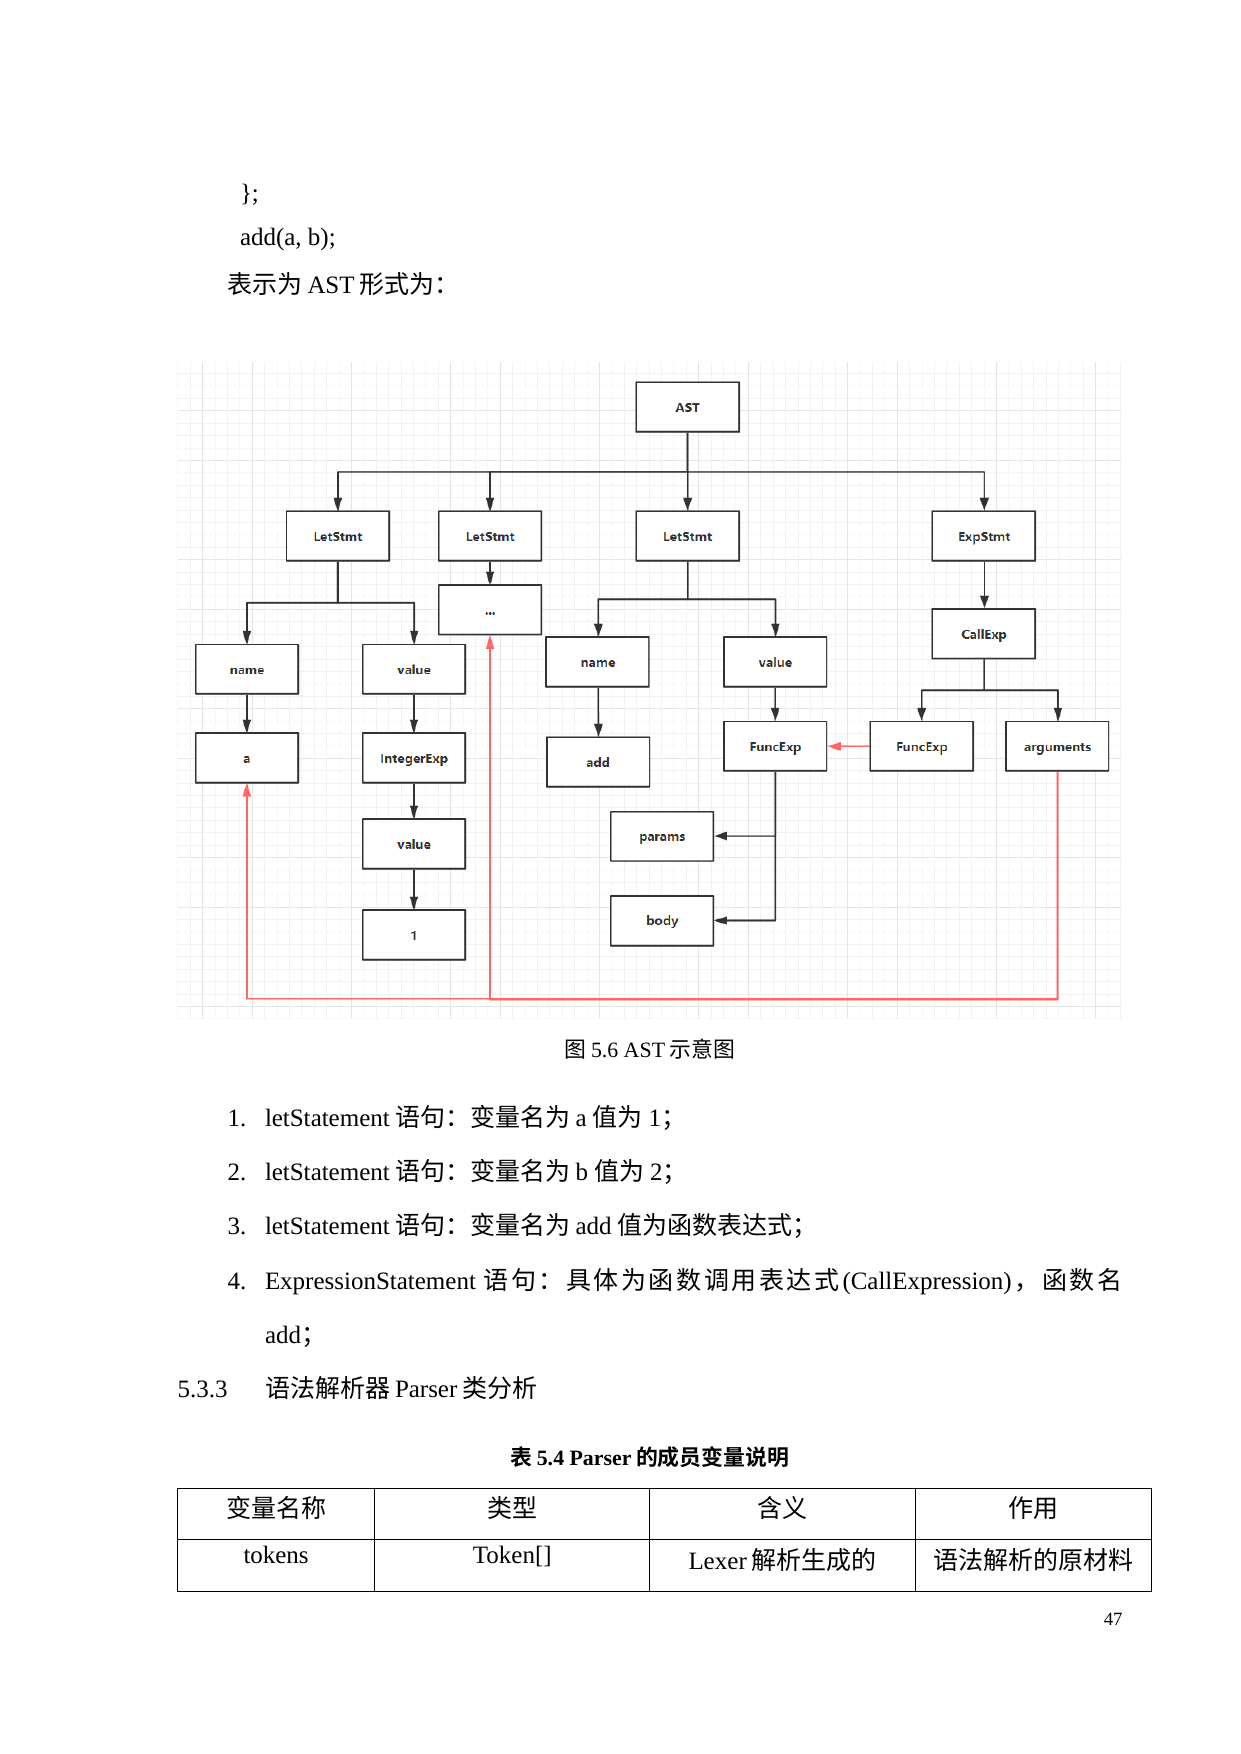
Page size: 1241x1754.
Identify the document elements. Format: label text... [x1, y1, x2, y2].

table_cell tokens [178, 1540, 374, 1591]
text add(a, b); [177, 222, 1122, 250]
text }; [177, 178, 1122, 207]
list letStatement语句：变量名为 a 值为 1； [227, 1097, 1122, 1133]
text 表示为AST形式为： [177, 265, 1122, 301]
table_header 含义 [650, 1489, 915, 1539]
text 表5.4 Parser的成员变量说明 [177, 1440, 1122, 1472]
picture [177, 362, 1123, 1019]
table_cell 语法解析的原材料 [916, 1540, 1151, 1591]
table_cell Lexer解析生成的token [650, 1540, 915, 1591]
table_header 类型 [375, 1489, 649, 1539]
table_header 作用 [916, 1489, 1151, 1539]
subtitle 语法解析器Parser类分析 [177, 1369, 1122, 1405]
text 图5.6 AST示意图 [177, 1032, 1122, 1064]
table_cell Token[] [375, 1540, 649, 1591]
list ExpressionStatement语句：具体为函数调用表达式(CallExpression)，函数名add； [227, 1260, 1122, 1351]
list letStatement语句：变量名为 b 值为 2； [227, 1151, 1122, 1188]
table_header 变量名称 [178, 1489, 374, 1539]
list letStatement语句：变量名为 add 值为函数表达式； [227, 1206, 1122, 1242]
